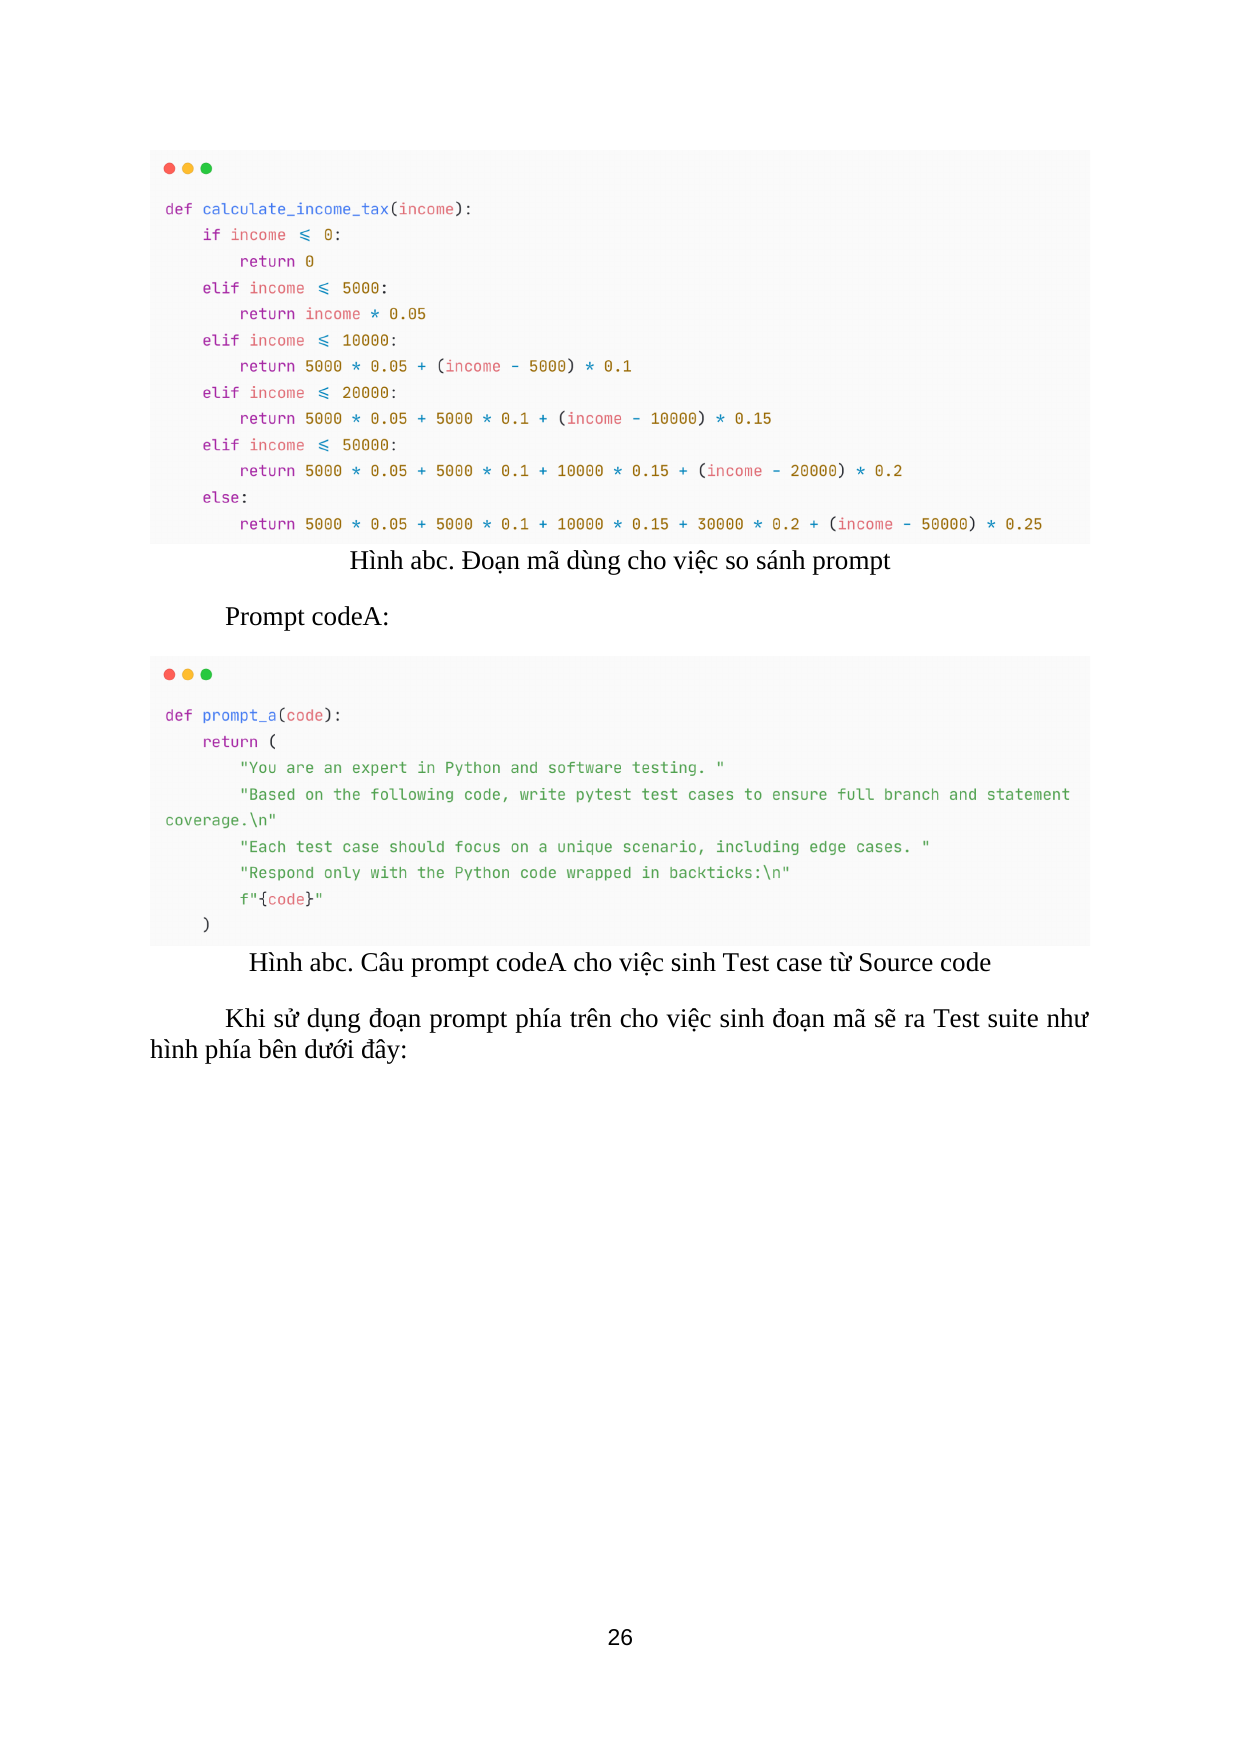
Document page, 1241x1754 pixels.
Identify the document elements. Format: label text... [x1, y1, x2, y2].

picture [150, 656, 1091, 946]
text Prompt codeA: [150, 600, 1090, 631]
text Hình abc. Đoạn mã dùng cho việc so sánh prompt [150, 544, 1090, 575]
picture [150, 150, 1091, 544]
text Hình abc. Câu prompt codeA cho việc sinh Test case từ Source code [150, 946, 1090, 977]
text Khi sử dụng đoạn prompt phía trên cho việc sinh đoạn mã sẽ ra Test suite như hình phía bên dưới đây: [150, 1002, 1090, 1064]
